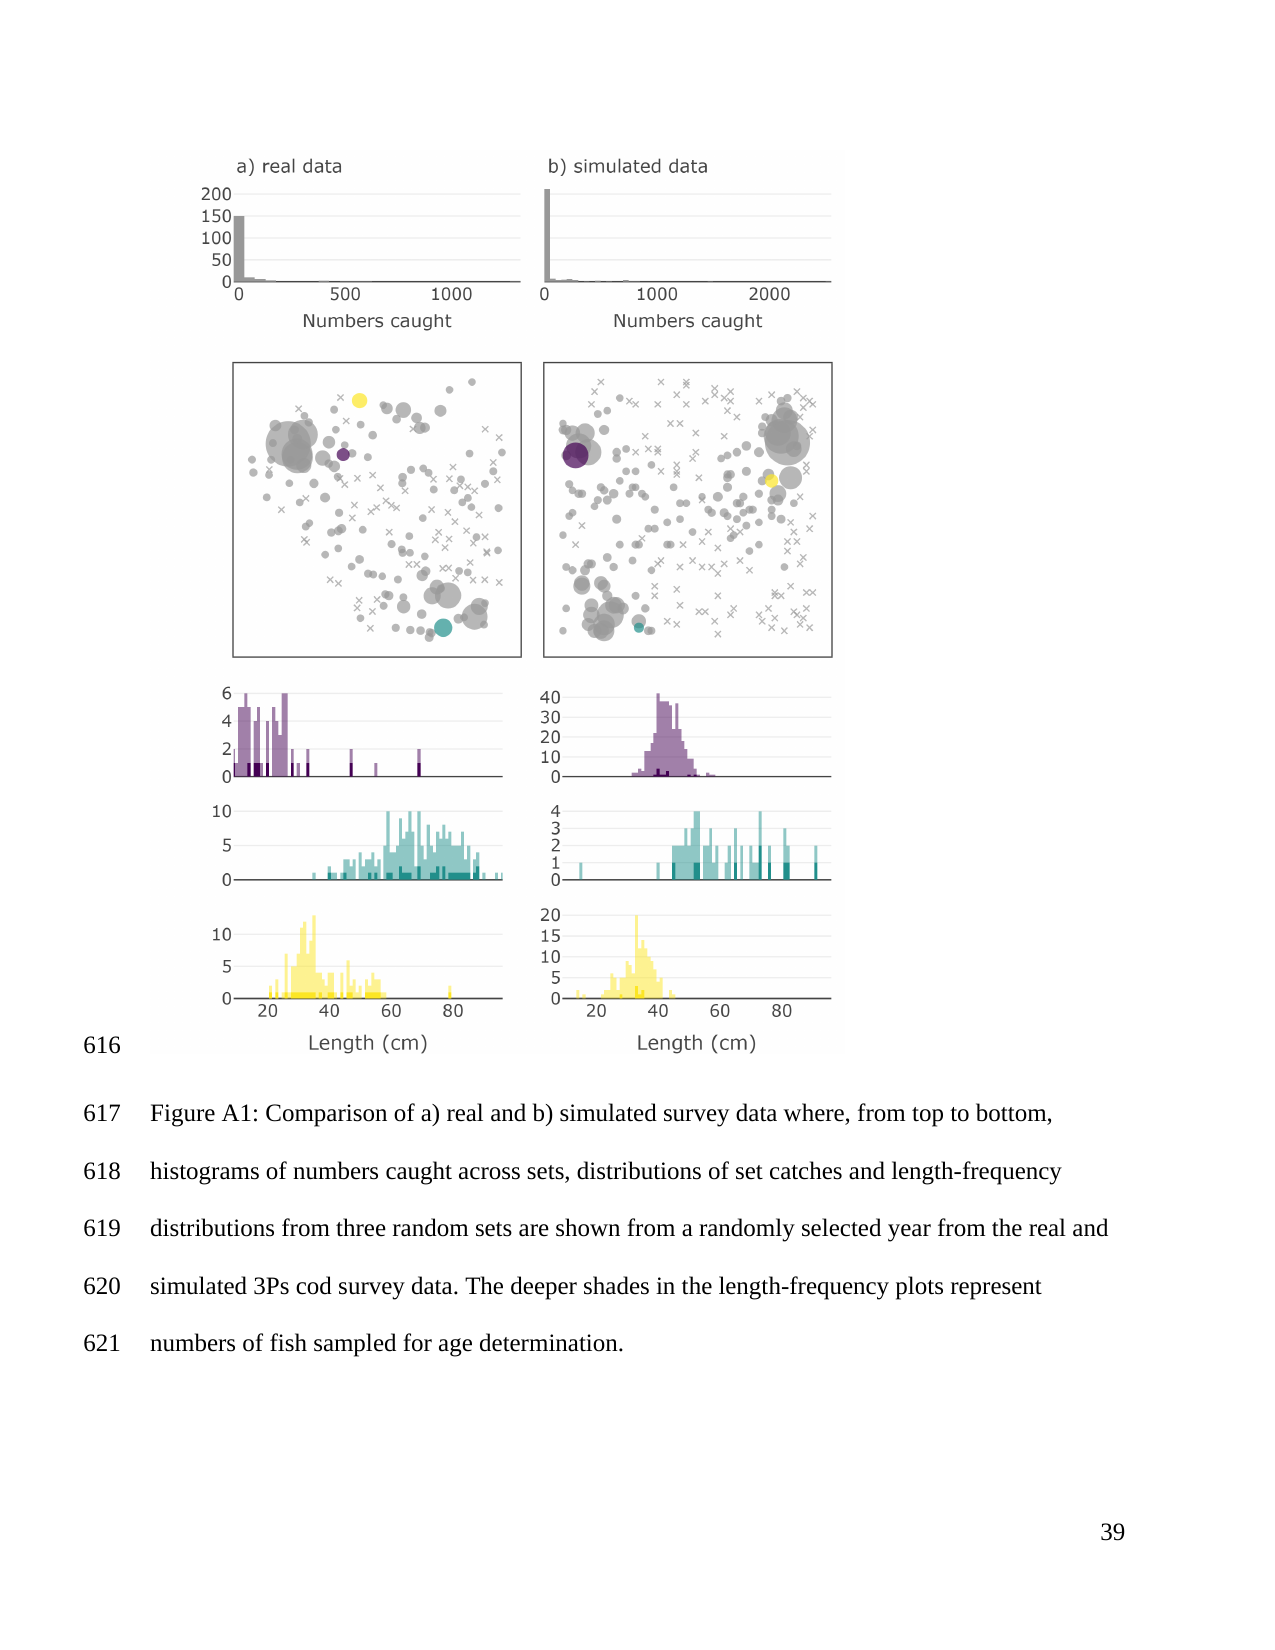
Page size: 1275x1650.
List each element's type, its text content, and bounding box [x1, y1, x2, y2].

text Figure A1: Comparison of a) real and b) simulated survey data where, from top to bottom, histograms of numbers caught across sets, distributions of set catches and length-frequency distributions from three random sets are shown from a randomly selected year from the real and simulated 3Ps cod survey data. The deeper shades in the length-frequency plots represent numbers of fish sampled for age determination. [150, 1098, 1125, 1357]
picture [150, 150, 845, 1054]
